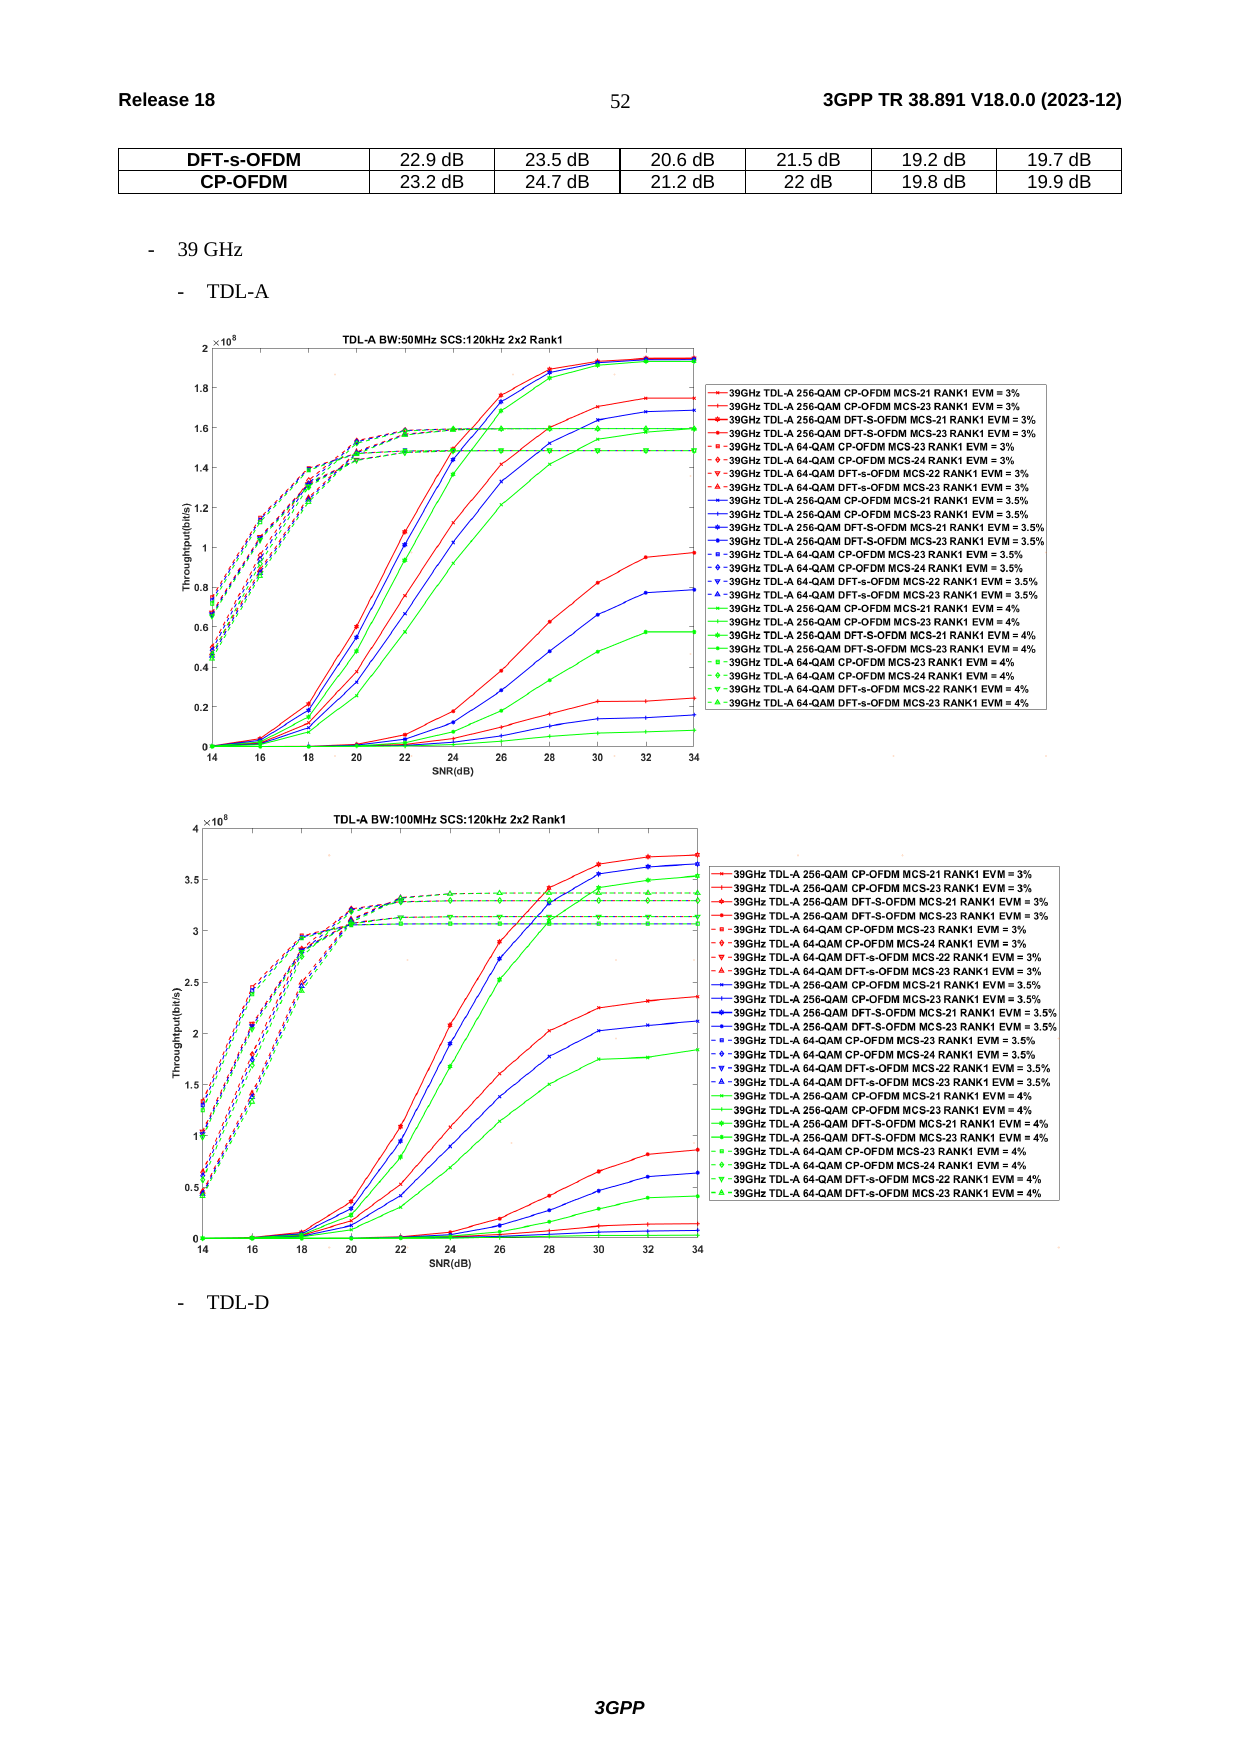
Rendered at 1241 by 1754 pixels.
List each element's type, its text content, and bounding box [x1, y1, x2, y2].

table_cell 22 dB [746, 171, 871, 193]
text - 39 GHz [148, 237, 1122, 261]
table_cell 21.5 dB [746, 149, 871, 170]
table_cell 20.6 dB [621, 149, 745, 170]
table_cell CP-OFDM [119, 171, 369, 193]
text - TDL-D [177, 1290, 1122, 1314]
text - TDL-A [177, 279, 1122, 303]
table_cell DFT-s-OFDM [119, 149, 369, 170]
table_cell 24.7 dB [495, 171, 619, 193]
table_cell 22.9 dB [370, 149, 494, 170]
table_cell 19.2 dB [872, 149, 996, 170]
table_cell 19.9 dB [997, 171, 1121, 193]
table_cell 21.2 dB [621, 171, 745, 193]
table_cell 19.7 dB [997, 149, 1121, 170]
picture [169, 809, 1071, 1272]
table_cell 23.2 dB [370, 171, 494, 193]
picture [173, 328, 1067, 785]
table_cell 23.5 dB [495, 149, 619, 170]
table_cell 19.8 dB [872, 171, 996, 193]
